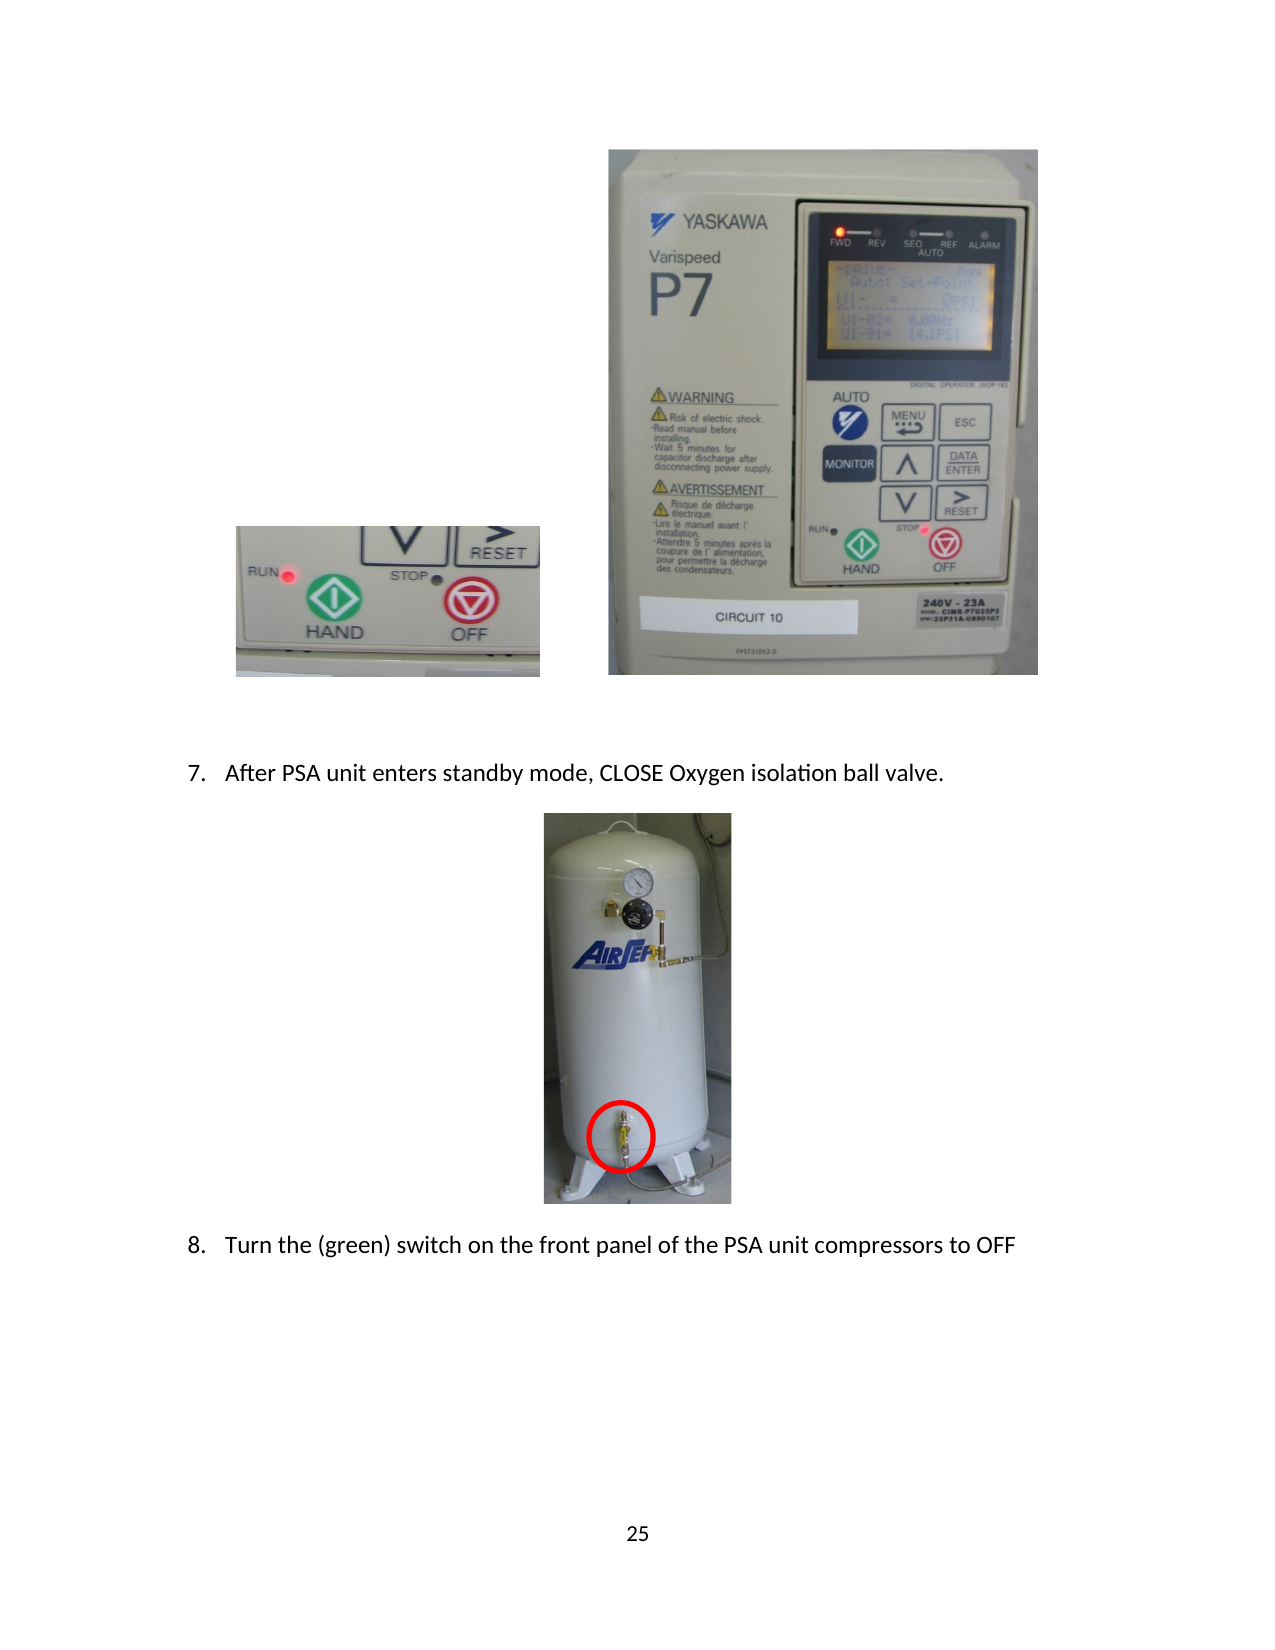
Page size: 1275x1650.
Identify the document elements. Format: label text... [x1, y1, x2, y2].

picture [543, 813, 732, 1204]
picture [235, 526, 540, 677]
list Turn the (green) switch on the front panel of the PSA unit compressors to OFF [187, 1229, 1125, 1259]
picture [609, 150, 1038, 675]
list After PSA unit enters standby mode, CLOSE Oxygen isolation ball valve. [187, 757, 1125, 788]
